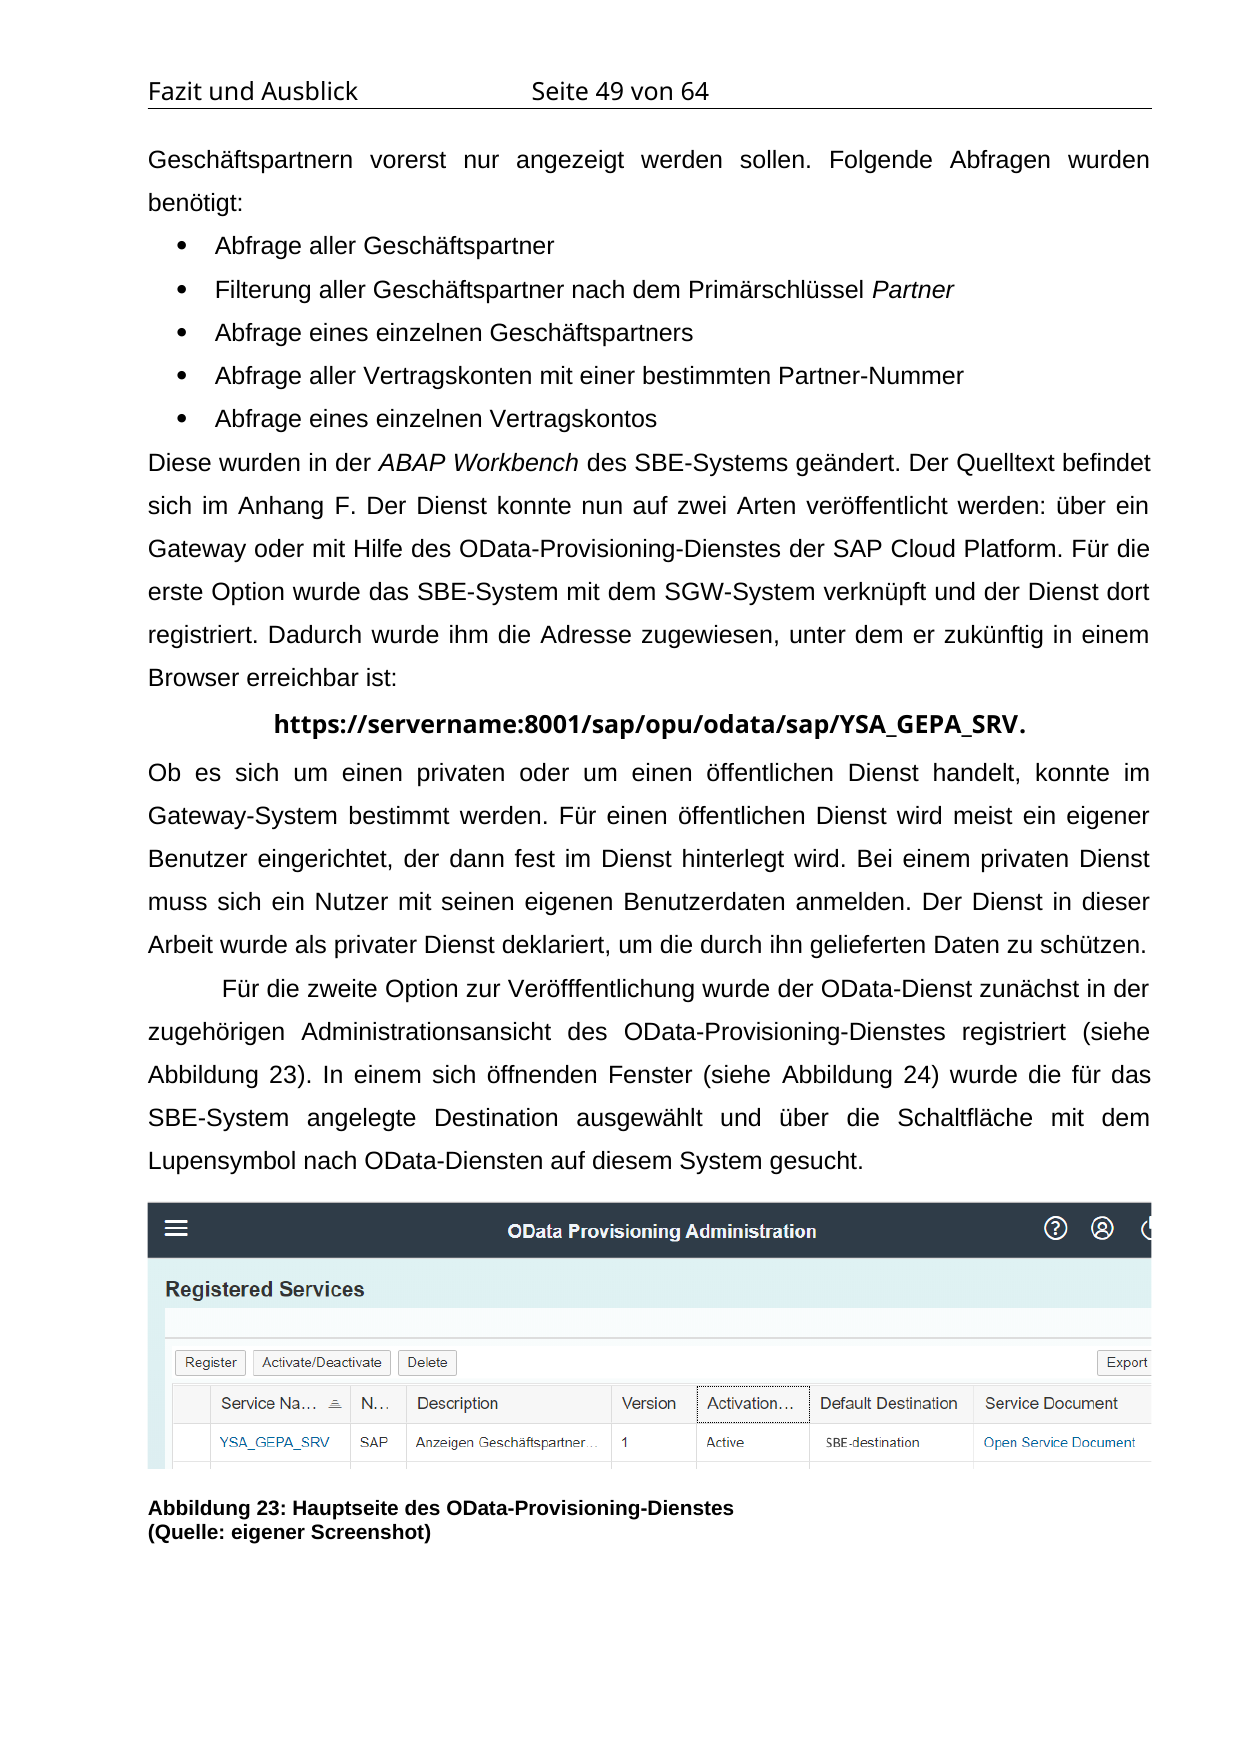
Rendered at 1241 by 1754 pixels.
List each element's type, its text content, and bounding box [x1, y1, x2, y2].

text (Quelle: eigener Screenshot) [148, 1519, 1152, 1543]
text Für die zweite Option zur Veröfffentlichung wurde der OData-Dienst zunächst in der zugehörigen Administrationsansicht des OData-Provisioning-Dienstes registriert (siehe Abbildung 23). In einem sich öffnenden Fenster (siehe Abbildung 24) wurde die für das SBE-System angelegte Destination ausgewählt und über die Schaltfläche mit dem Lupensymbol nach OData-Diensten auf diesem System gesucht. [148, 973, 1152, 1175]
list Abfrage aller Geschäftspartner [177, 231, 1152, 260]
text https://servername:8001/sap/opu/odata/sap/YSA_GEPA_SRV. [148, 706, 1152, 740]
text Diese wurden in der ABAP Workbench des SBE-Systems geändert. Der Quelltext befindet sich im Anhang F. Der Dienst konnte nun auf zwei Arten veröffentlicht werden: über ein Gateway oder mit Hilfe des OData-Provisioning-Dienstes der SAP Cloud Platform. Für die erste Option wurde das SBE-System mit dem SGW-System verknüpft und der Dienst dort registriert. Dadurch wurde ihm die Adresse zugewiesen, unter dem er zukünftig in einem Browser erreichbar ist: [148, 447, 1152, 692]
list Abfrage eines einzelnen Geschäftspartners [177, 318, 1152, 347]
list Abfrage eines einzelnen Vertragskontos [177, 404, 1152, 433]
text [148, 145, 1152, 217]
list Filterung aller Geschäftspartner nach dem Primärschlüssel Partner [177, 274, 1152, 303]
text Ob es sich um einen privaten oder um einen öffentlichen Dienst handelt, konnte im Gateway-System bestimmt werden. Für einen öffentlichen Dienst wird meist ein eigener Benutzer eingerichtet, der dann fest im Dienst hinterlegt wird. Bei einem privaten Dienst muss sich ein Nutzer mit seinen eigenen Benutzerdaten anmelden. Der Dienst in dieser Arbeit wurde als privater Dienst deklariert, um die durch ihn gelieferten Daten zu schützen. [148, 758, 1152, 959]
picture [147, 1201, 1152, 1469]
list Abfrage aller Vertragskonten mit einer bestimmten Partner-Nummer [177, 361, 1152, 390]
